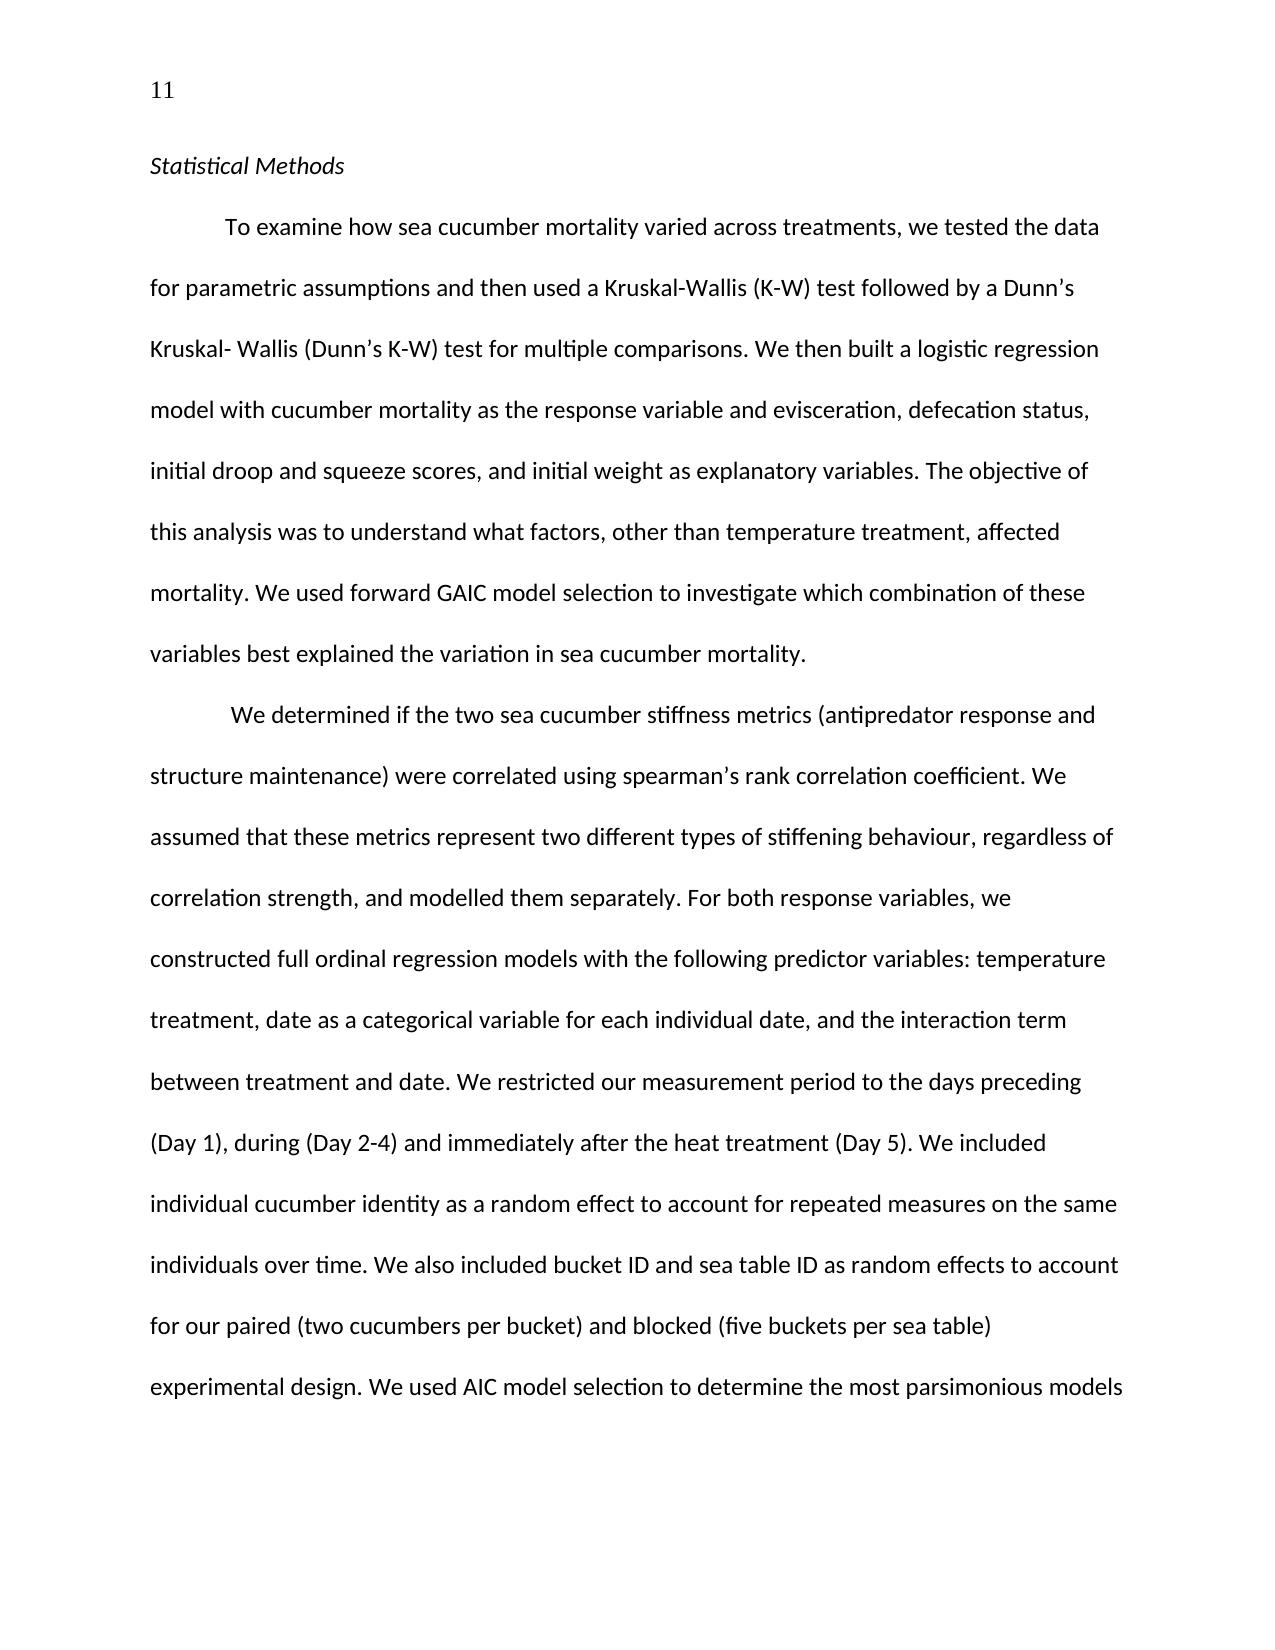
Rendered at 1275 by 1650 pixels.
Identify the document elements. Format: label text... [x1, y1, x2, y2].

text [150, 699, 1125, 1401]
text Statistical Methods [150, 150, 1125, 181]
text To examine how sea cucumber mortality varied across treatments, we tested the data for parametric assumptions and then used a Kruskal-Wallis (K-W) test followed by a Dunn’s Kruskal- Wallis (Dunn’s K-W) test for multiple comparisons. We then built a logistic regression model with cucumber mortality as the response variable and evisceration, defecation status, initial droop and squeeze scores, and initial weight as explanatory variables. The objective of this analysis was to understand what factors, other than temperature treatment, affected mortality. We used forward GAIC model selection to investigate which combination of these variables best explained the variation in sea cucumber mortality. [150, 211, 1125, 669]
